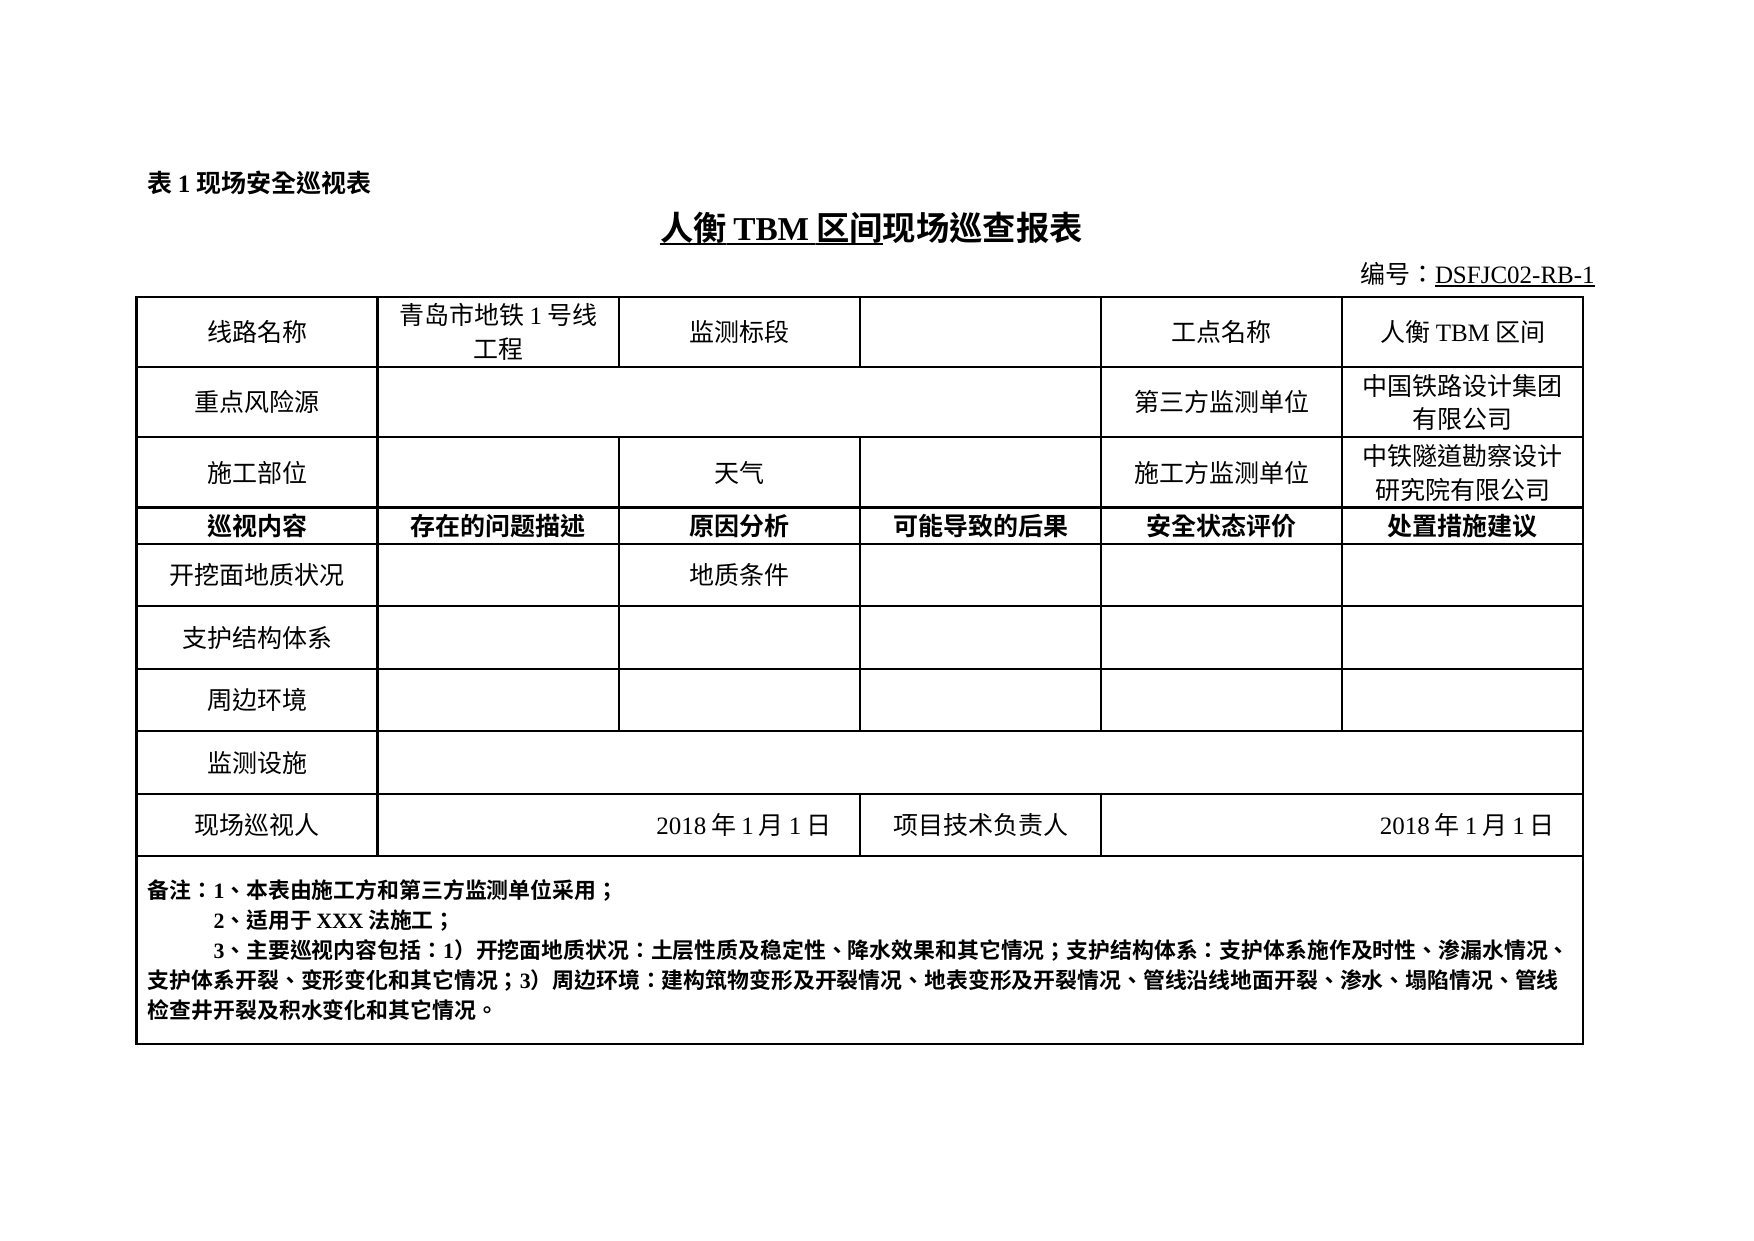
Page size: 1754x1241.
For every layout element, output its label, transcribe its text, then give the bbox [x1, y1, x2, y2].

table_cell 中铁隧道勘察设计研究院有限公司 [1343, 438, 1582, 506]
table_cell 天气 [620, 438, 859, 506]
table_cell 处置措施建议 [1343, 509, 1582, 543]
table_cell [1343, 545, 1582, 605]
table_cell 2018年1月1日 [1102, 795, 1582, 855]
table_cell 重点风险源 [138, 368, 376, 436]
table_header 监测标段 [620, 298, 859, 366]
text 编号：DSFJC02-RB-1 [148, 257, 1594, 291]
table_cell [1102, 607, 1341, 668]
text 表1 现场安全巡视表 [148, 165, 1594, 199]
table_cell 周边环境 [138, 670, 376, 730]
table_header 工点名称 [1102, 298, 1341, 366]
table_cell 备注：1、本表由施工方和第三方监测单位采用； 2、适用于XXX法施工； 3、主要巡视内容包括：1）开挖面地质状况：土层性质及稳定性、降水效果和其它情况；支护结构体系：支护体系施作及时性、渗漏水情况、支护体系开裂、变形变化和其它情况；3）周边环境：建构筑物变形及开裂情况、地表变形及开裂情况、管线沿线地面开裂、渗水、塌陷情况、管线检查井开裂及积水变化和其它情况。 [138, 857, 1582, 1043]
table_cell 中国铁路设计集团有限公司 [1343, 368, 1582, 436]
table_cell 2018年1月1日 [379, 795, 859, 855]
table_cell 现场巡视人 [138, 795, 376, 855]
table_cell [861, 545, 1100, 605]
table_cell [861, 438, 1100, 506]
table_cell 巡视内容 [138, 509, 376, 543]
table_cell 项目技术负责人 [861, 795, 1100, 855]
table_cell [1343, 670, 1582, 730]
table_cell 施工方监测单位 [1102, 438, 1341, 506]
table_cell [379, 607, 618, 668]
table_cell [861, 607, 1100, 668]
table_header [861, 298, 1100, 366]
table_header 人衡TBM区间 [1343, 298, 1582, 366]
table_cell [379, 368, 1100, 436]
table_cell [379, 545, 618, 605]
table_cell [379, 732, 1582, 793]
table_cell 可能导致的后果 [861, 509, 1100, 543]
table_cell 地质条件 [620, 545, 859, 605]
table_cell 开挖面地质状况 [138, 545, 376, 605]
table_cell [379, 438, 618, 506]
table_cell [1343, 607, 1582, 668]
table_cell 监测设施 [138, 732, 376, 793]
table_header 线路名称 [138, 298, 376, 366]
table_cell 原因分析 [620, 509, 859, 543]
text 人衡TBM区间现场巡查报表 [148, 204, 1594, 250]
table_cell [620, 670, 859, 730]
table_cell [379, 670, 618, 730]
table_cell 支护结构体系 [138, 607, 376, 668]
table_header 青岛市地铁1号线工程 [379, 298, 618, 366]
table_cell 安全状态评价 [1102, 509, 1341, 543]
table_cell [861, 670, 1100, 730]
table_cell 施工部位 [138, 438, 376, 506]
table_cell 存在的问题描述 [379, 509, 618, 543]
table_cell [1102, 670, 1341, 730]
table_cell 第三方监测单位 [1102, 368, 1341, 436]
table_cell [1102, 545, 1341, 605]
table_cell [620, 607, 859, 668]
